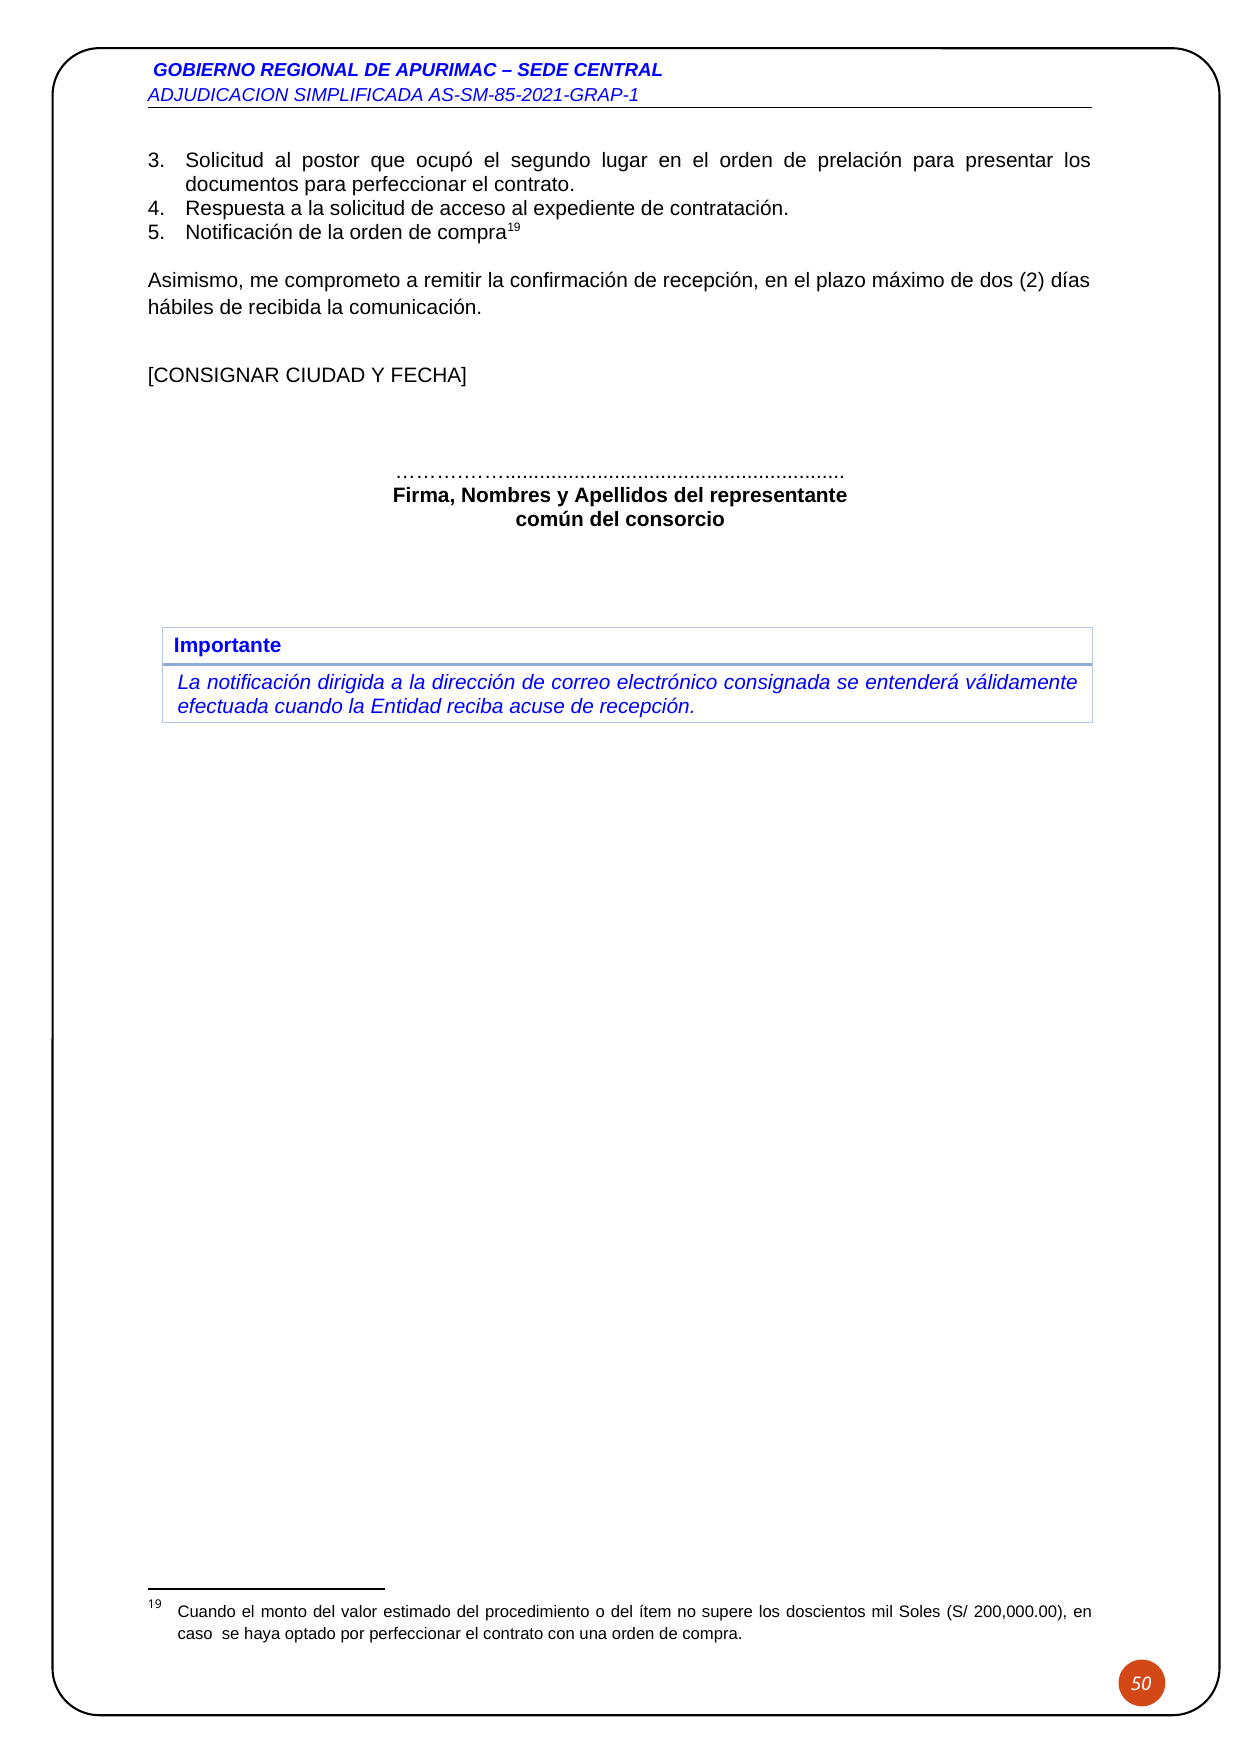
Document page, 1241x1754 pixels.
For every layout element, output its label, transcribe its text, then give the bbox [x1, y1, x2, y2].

text [CONSIGNAR CIUDAD Y FECHA] [148, 363, 1092, 387]
list Notificación de la orden de compra [148, 219, 1092, 243]
table_header ……….……........................................................... Firma, Nombres y Apellidos del representante común del consorcio [380, 435, 860, 555]
list Respuesta a la solicitud de acceso al expediente de contratación. [148, 196, 1092, 219]
table_cell La notificación dirigida a la dirección de correo electrónico consignada se entenderá válidamente efectuada cuando la Entidad reciba acuse de recepción. [163, 666, 1092, 722]
table_header Importante [163, 628, 1092, 663]
text Asimismo, me comprometo a remitir la confirmación de recepción, en el plazo máximo de dos (2) días hábiles de recibida la comunicación. [148, 267, 1092, 319]
list Solicitud al postor que ocupó el segundo lugar en el orden de prelación para presentar los documentos para perfeccionar el contrato. [148, 148, 1092, 196]
